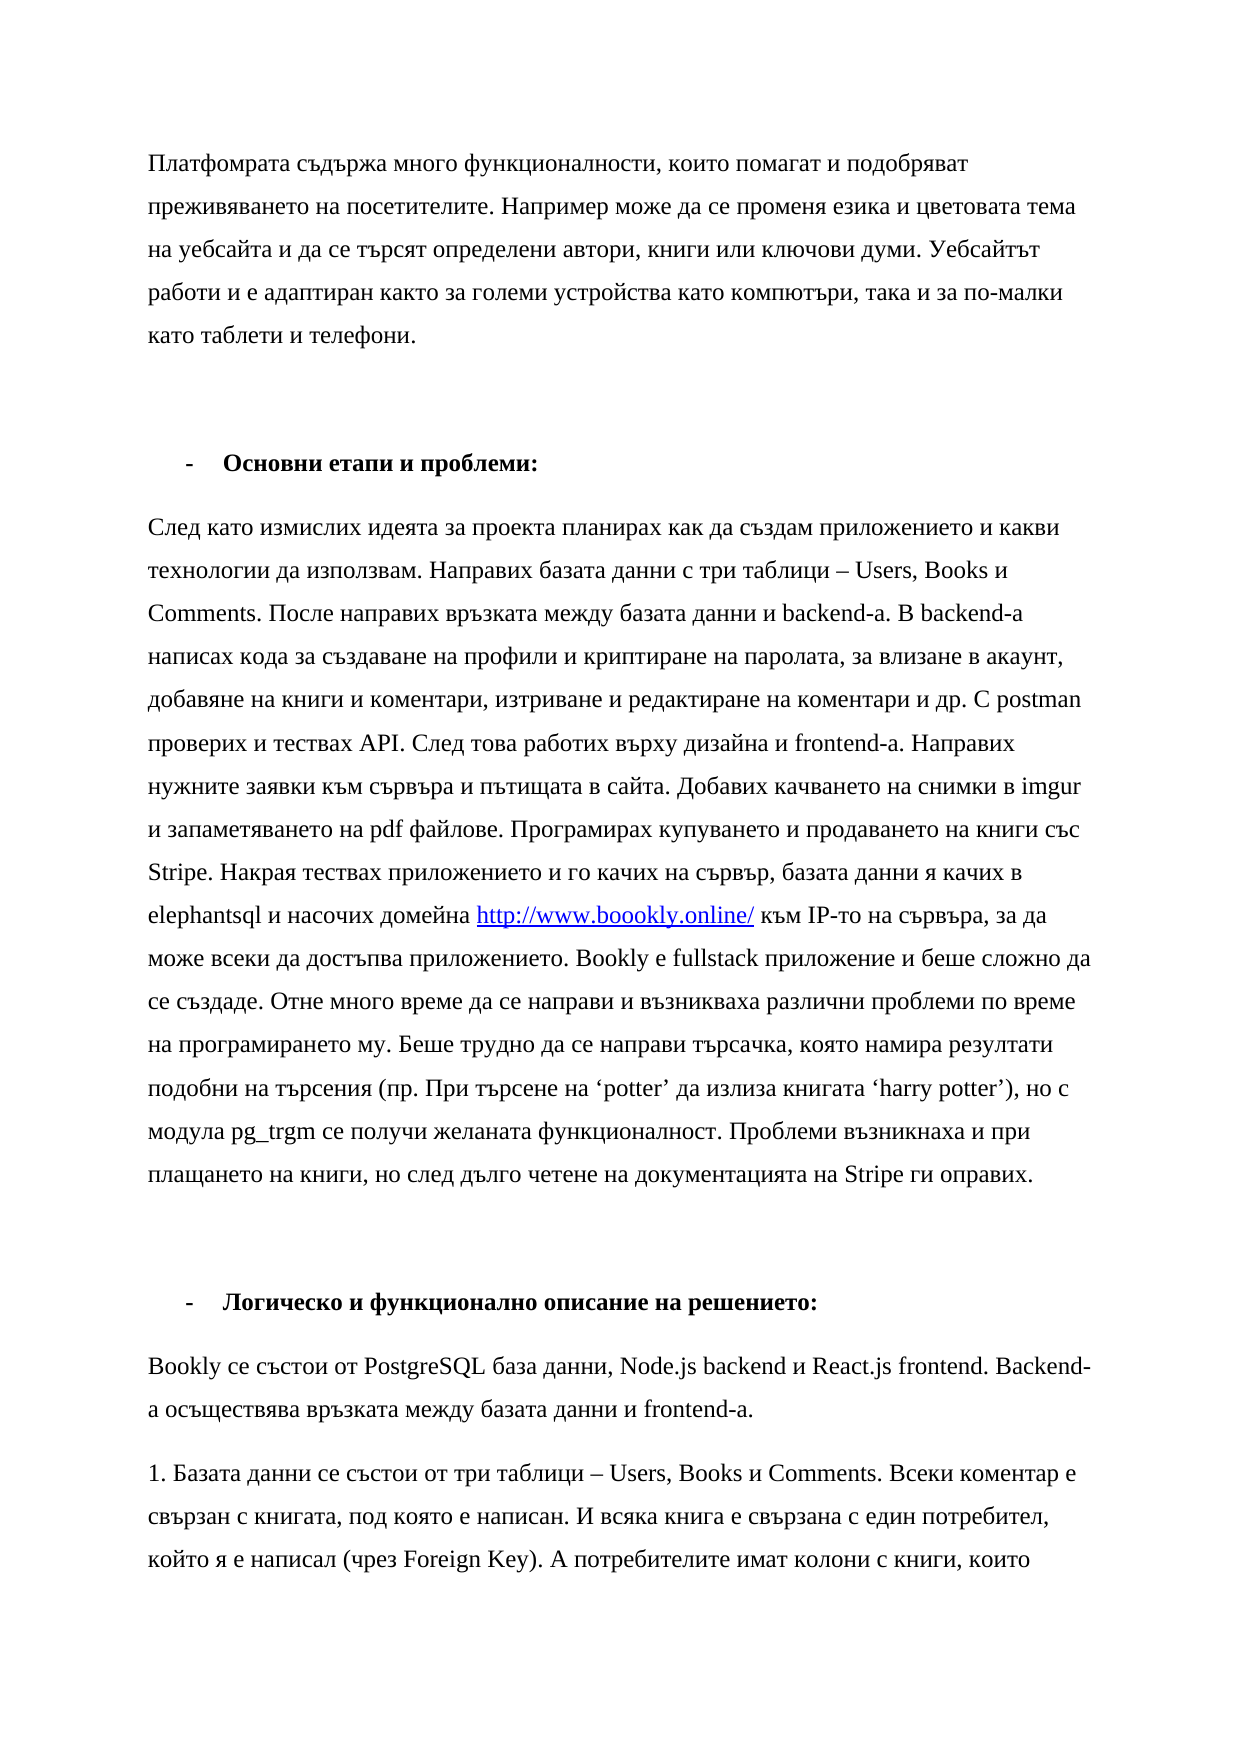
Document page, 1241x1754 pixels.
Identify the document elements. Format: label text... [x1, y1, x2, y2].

text Bookly се състои от PostgreSQL база данни, Node.js backend и React.js frontend. Backend-а осъществява връзката между базата данни и frontend-а. [148, 1351, 1093, 1423]
text След като измислих идеята за проекта планирах как да създам приложението и какви технологии да използвам. Направих базата данни с три таблици – Users, Books и Comments. После направих връзката между базата данни и backend-а. В backend-a написах кода за създаване на профили и криптиране на паролата, за влизане в акаунт, добавяне на книги и коментари, изтриване и редактиране на коментари и др. С postman проверих и тествах API. След това работих върху дизайна и frontend-а. Направих нужните заявки към сървъра и пътищата в сайта. Добавих качването на снимки в imgur и запаметяването на pdf файлове. Програмирах купуването и продаването на книги със Stripe. Накрая тествах приложението и го качих на сървър, базата данни я качих в elephantsql и насочих домейна http://www.boookly.online/ към IP-то на сървъра, за да може всеки да достъпва приложението. Bookly е fullstack приложение и беше сложно да се създаде. Отне много време да се направи и възникваха различни проблеми по време на програмирането му. Беше трудно да се направи търсачка, която намира резултати подобни на търсения (пр. При търсене на ‘potter’ да излиза книгата ‘harry potter’), но с модула pg_trgm се получи желаната функционалност. Проблеми възникнаха и при плащането на книги, но след дълго четене на документацията на Stripe ги оправих. [148, 512, 1093, 1188]
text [148, 1458, 1093, 1573]
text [148, 148, 1093, 349]
list Основни етапи и проблеми: [185, 448, 1093, 477]
list Логическо и функционално описание на решението: [185, 1287, 1093, 1316]
